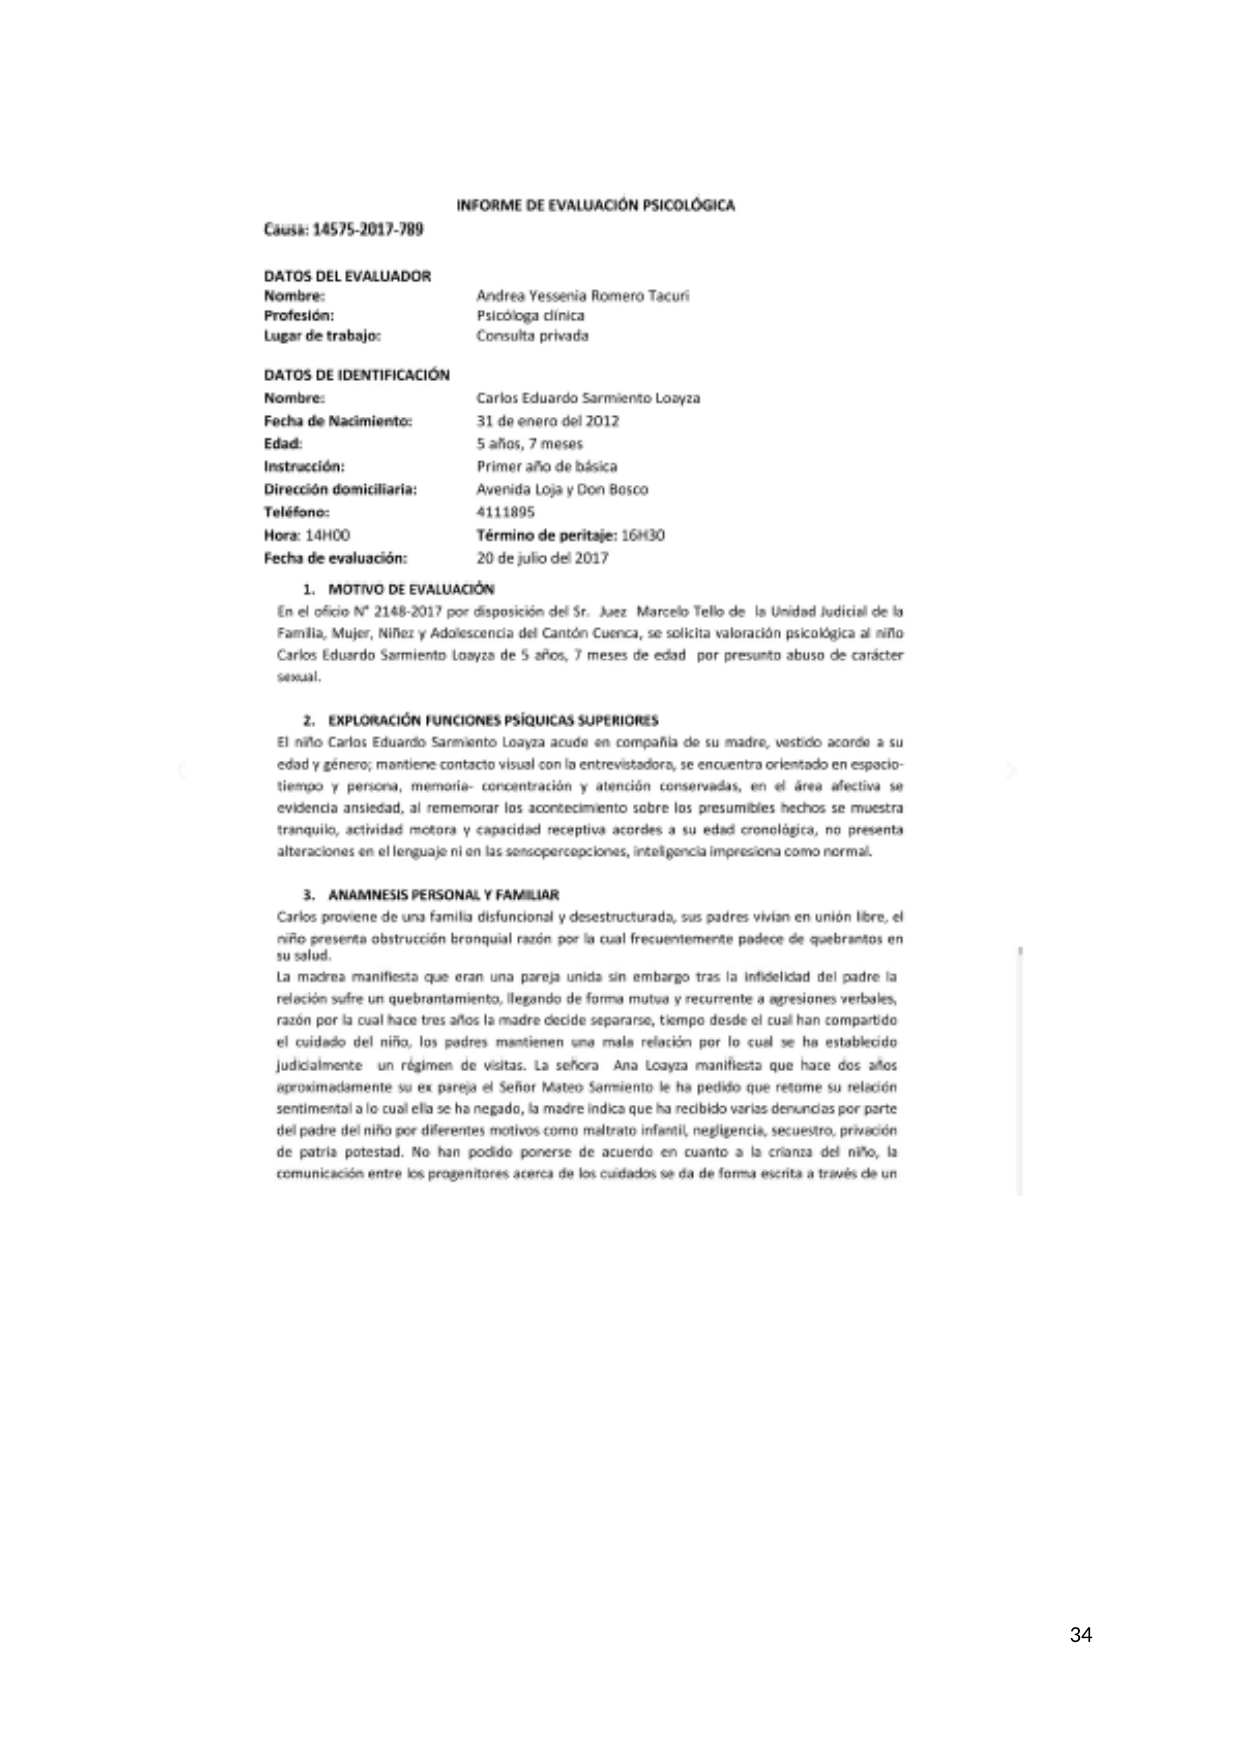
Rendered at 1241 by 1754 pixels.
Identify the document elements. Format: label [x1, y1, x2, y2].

picture [177, 147, 1047, 1313]
